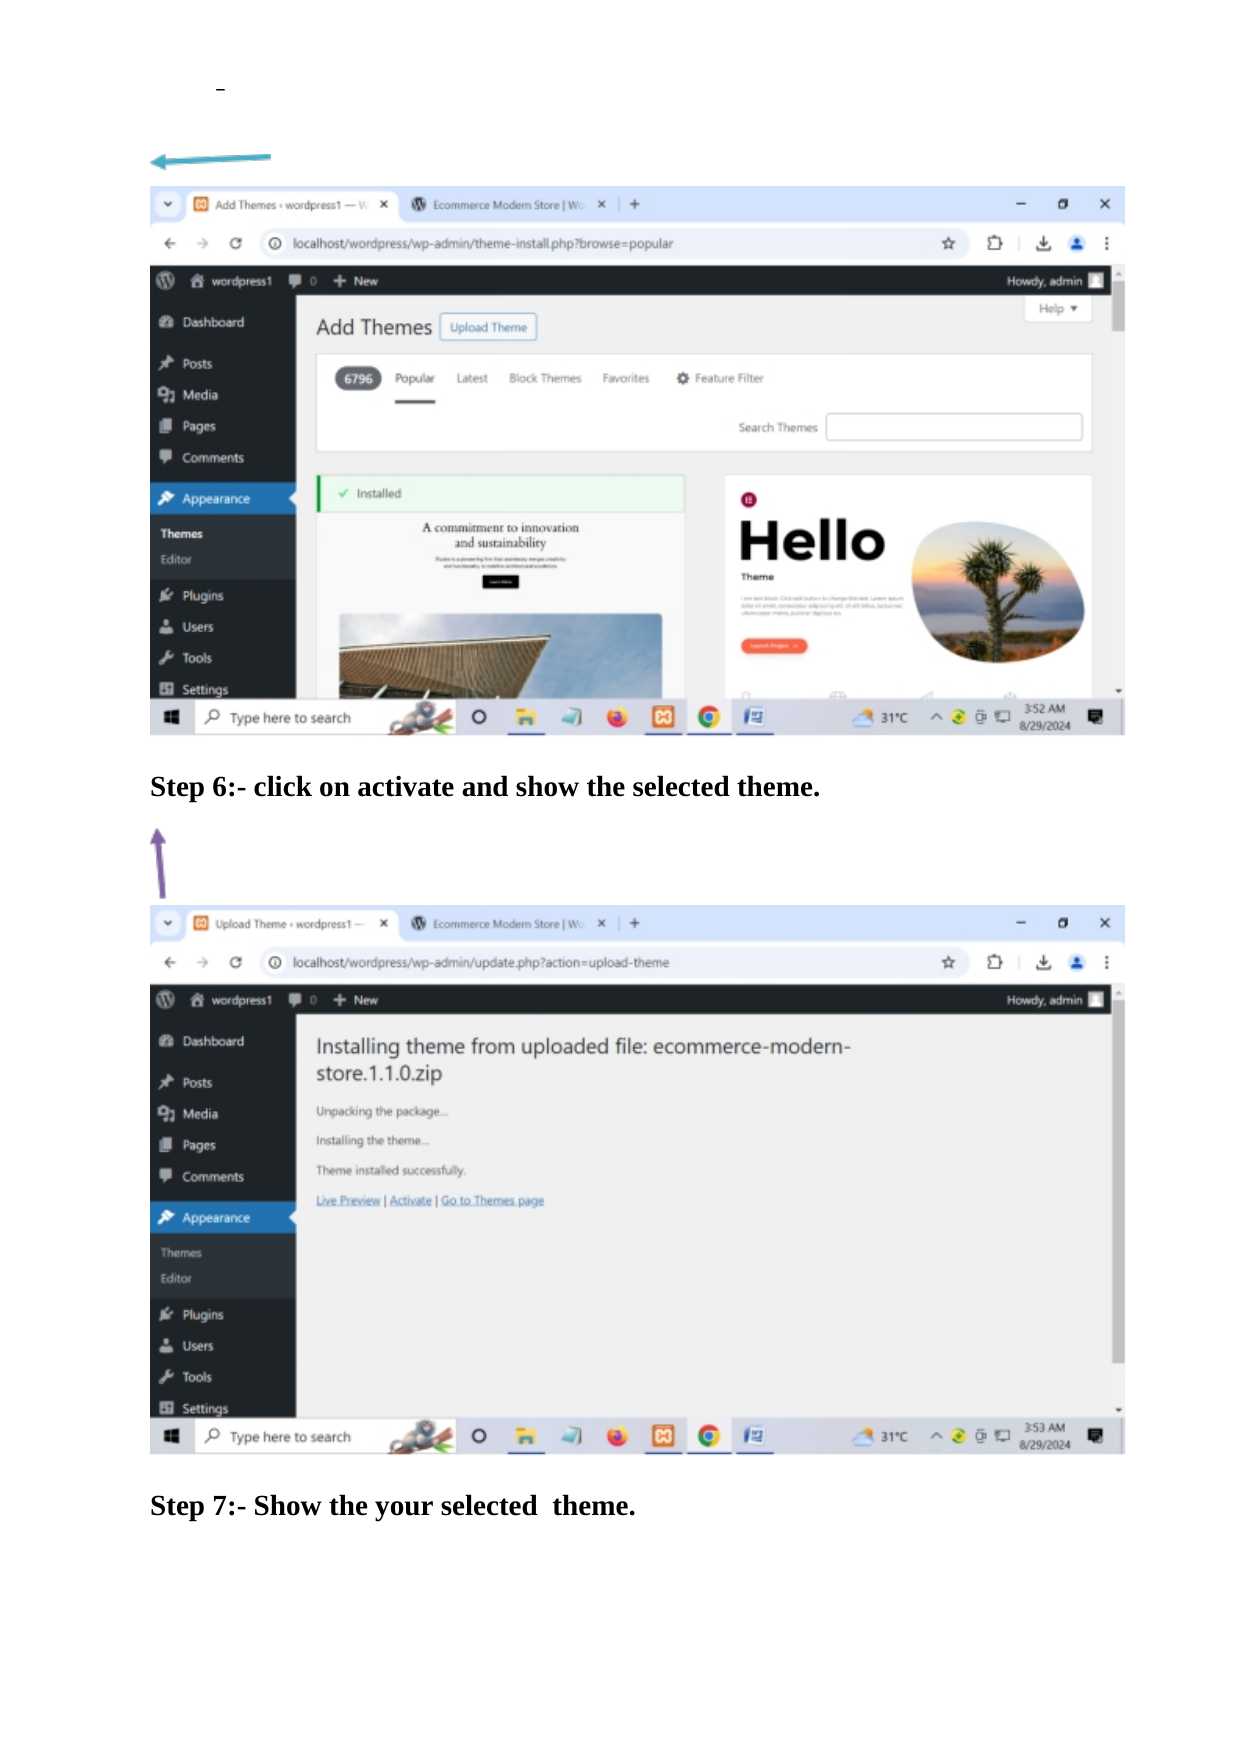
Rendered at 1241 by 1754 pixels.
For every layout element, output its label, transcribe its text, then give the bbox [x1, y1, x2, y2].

text Step 7:- Show the your selected theme. [150, 1488, 1096, 1522]
picture [150, 154, 274, 172]
picture [150, 905, 1125, 1456]
text Step 6:- click on activate and show the selected theme. [150, 769, 1096, 803]
picture [150, 828, 167, 902]
picture [150, 186, 1125, 737]
